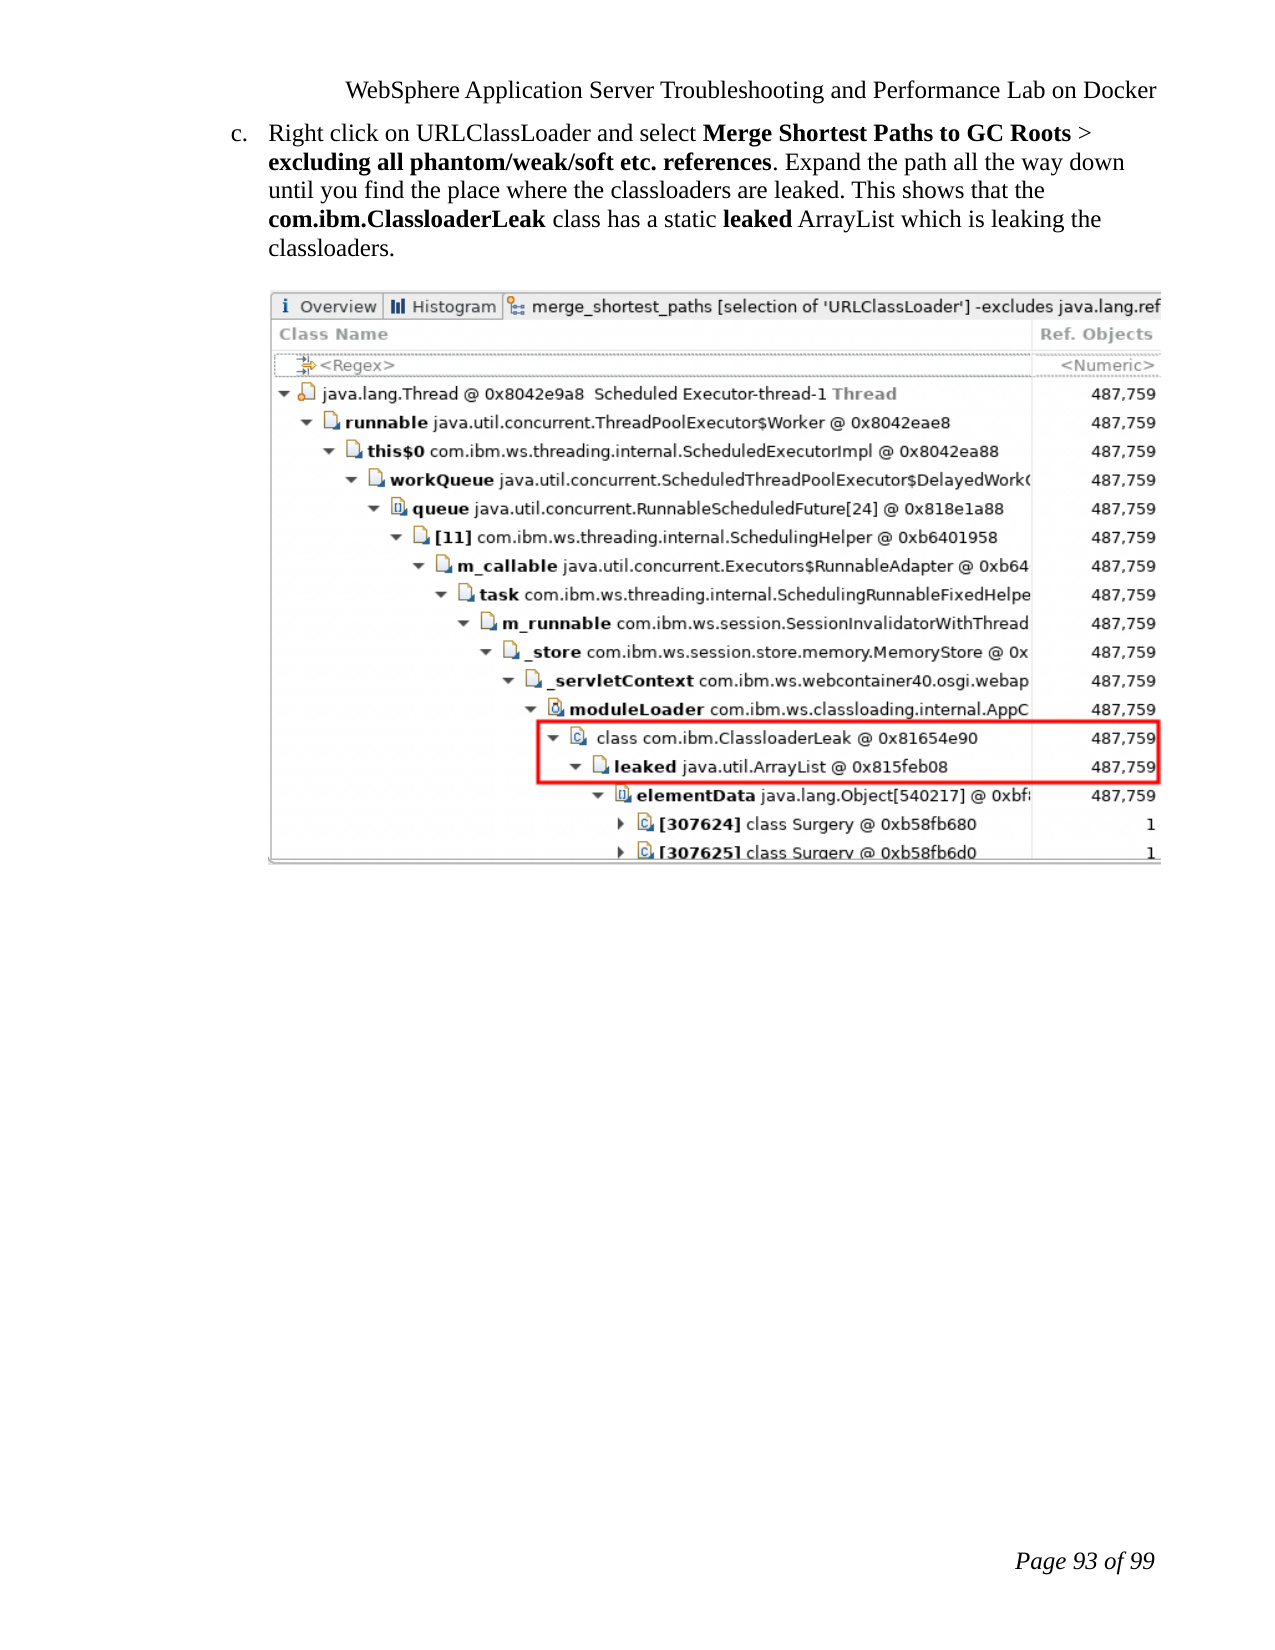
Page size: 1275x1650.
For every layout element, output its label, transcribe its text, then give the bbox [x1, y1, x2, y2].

picture [268, 290, 1161, 865]
